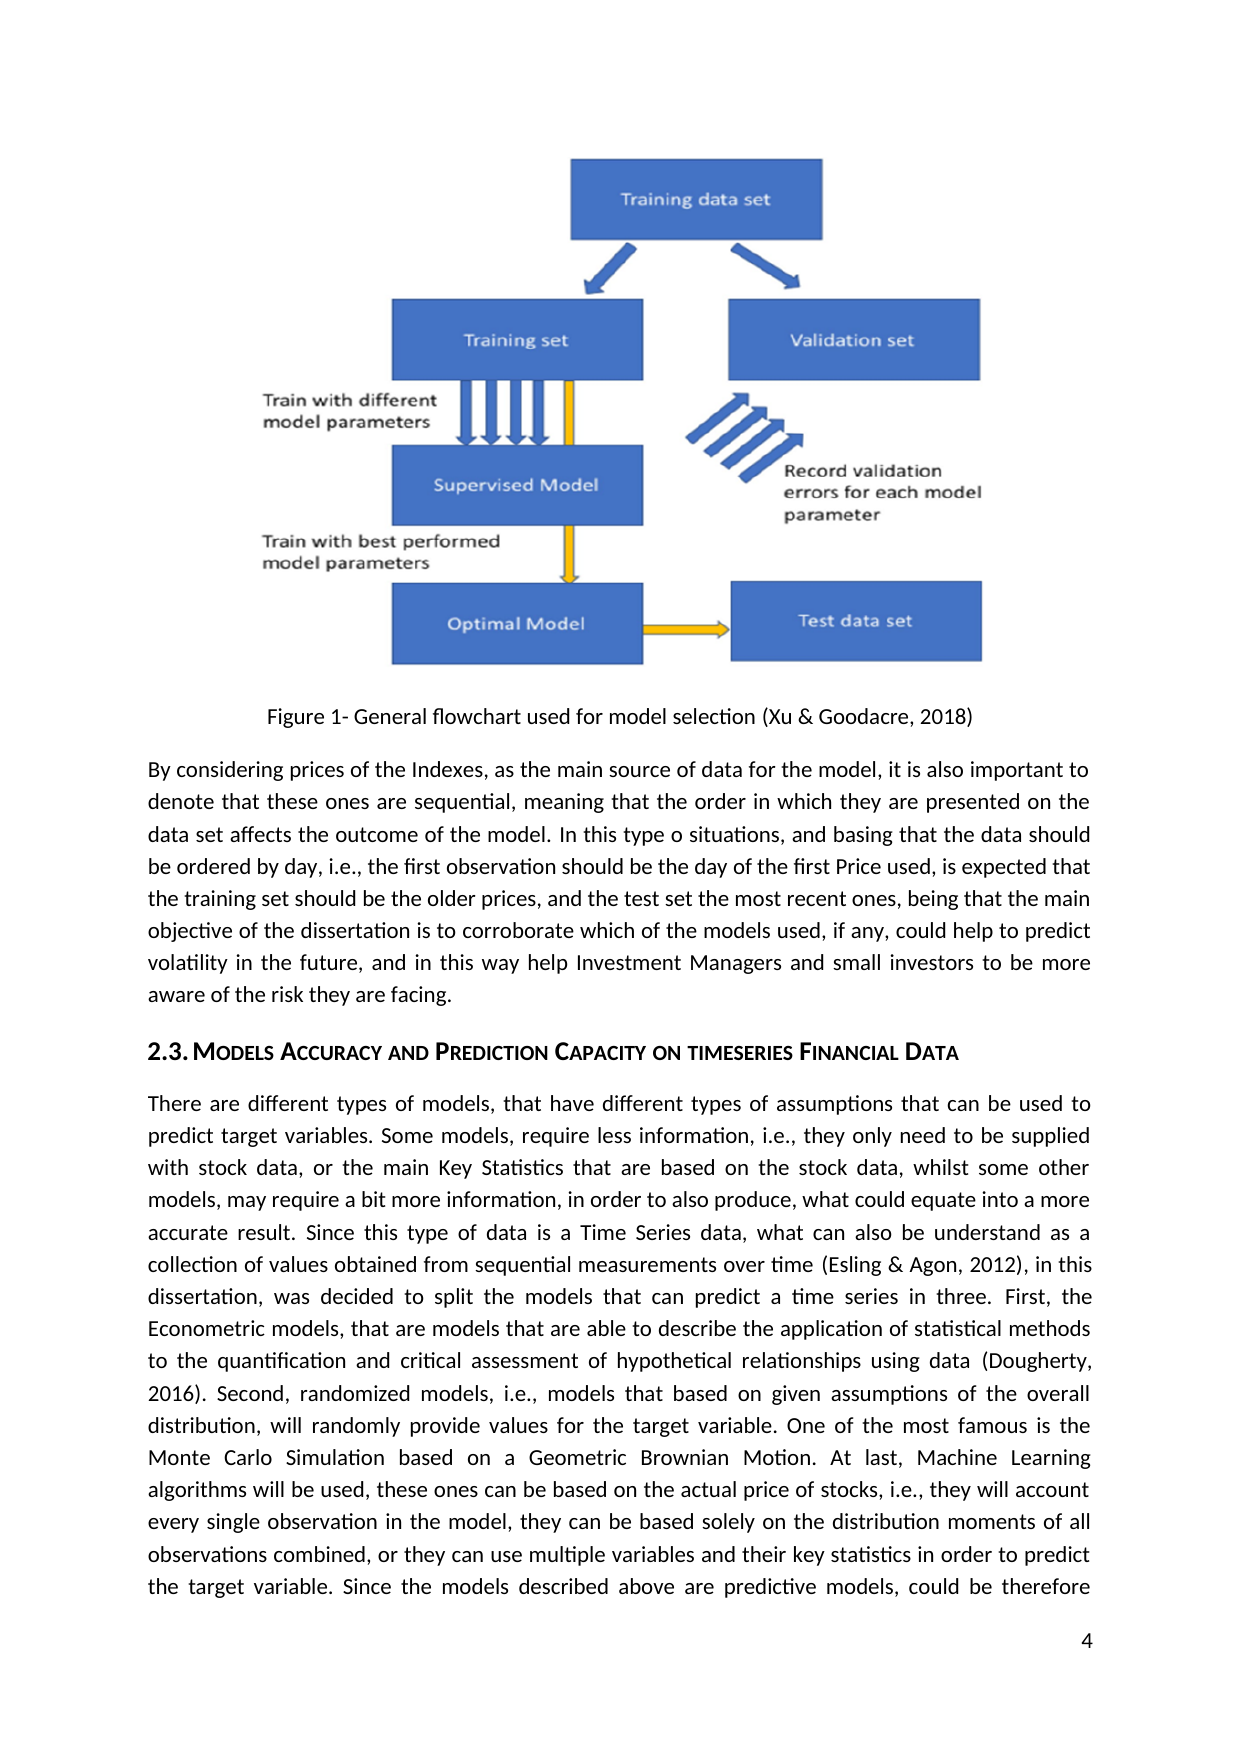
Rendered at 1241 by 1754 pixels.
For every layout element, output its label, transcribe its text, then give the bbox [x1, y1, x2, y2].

text Figure 1- General flowchart used for model selection [148, 702, 1092, 730]
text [148, 1089, 1092, 1600]
text By considering prices of the Indexes, as the main source of data for the model, it is also important to denote that these ones are sequential, meaning that the order in which they are presented on the data set affects the outcome of the model. In this type o situations, and basing that the data should be ordered by day, i.e., the first observation should be the day of the first Price used, is expected that the training set should be the older prices, and the test set the most recent ones, being that the main objective of the dissertation is to corroborate which of the models used, if any, could help to predict volatility in the future, and in this way help Investment Managers and small investors to be more aware of the risk they are facing. [148, 755, 1092, 1009]
picture [206, 147, 1034, 678]
subtitle Models Accuracy and Prediction Capacity on timeseries Financial Data [147, 1034, 1092, 1067]
